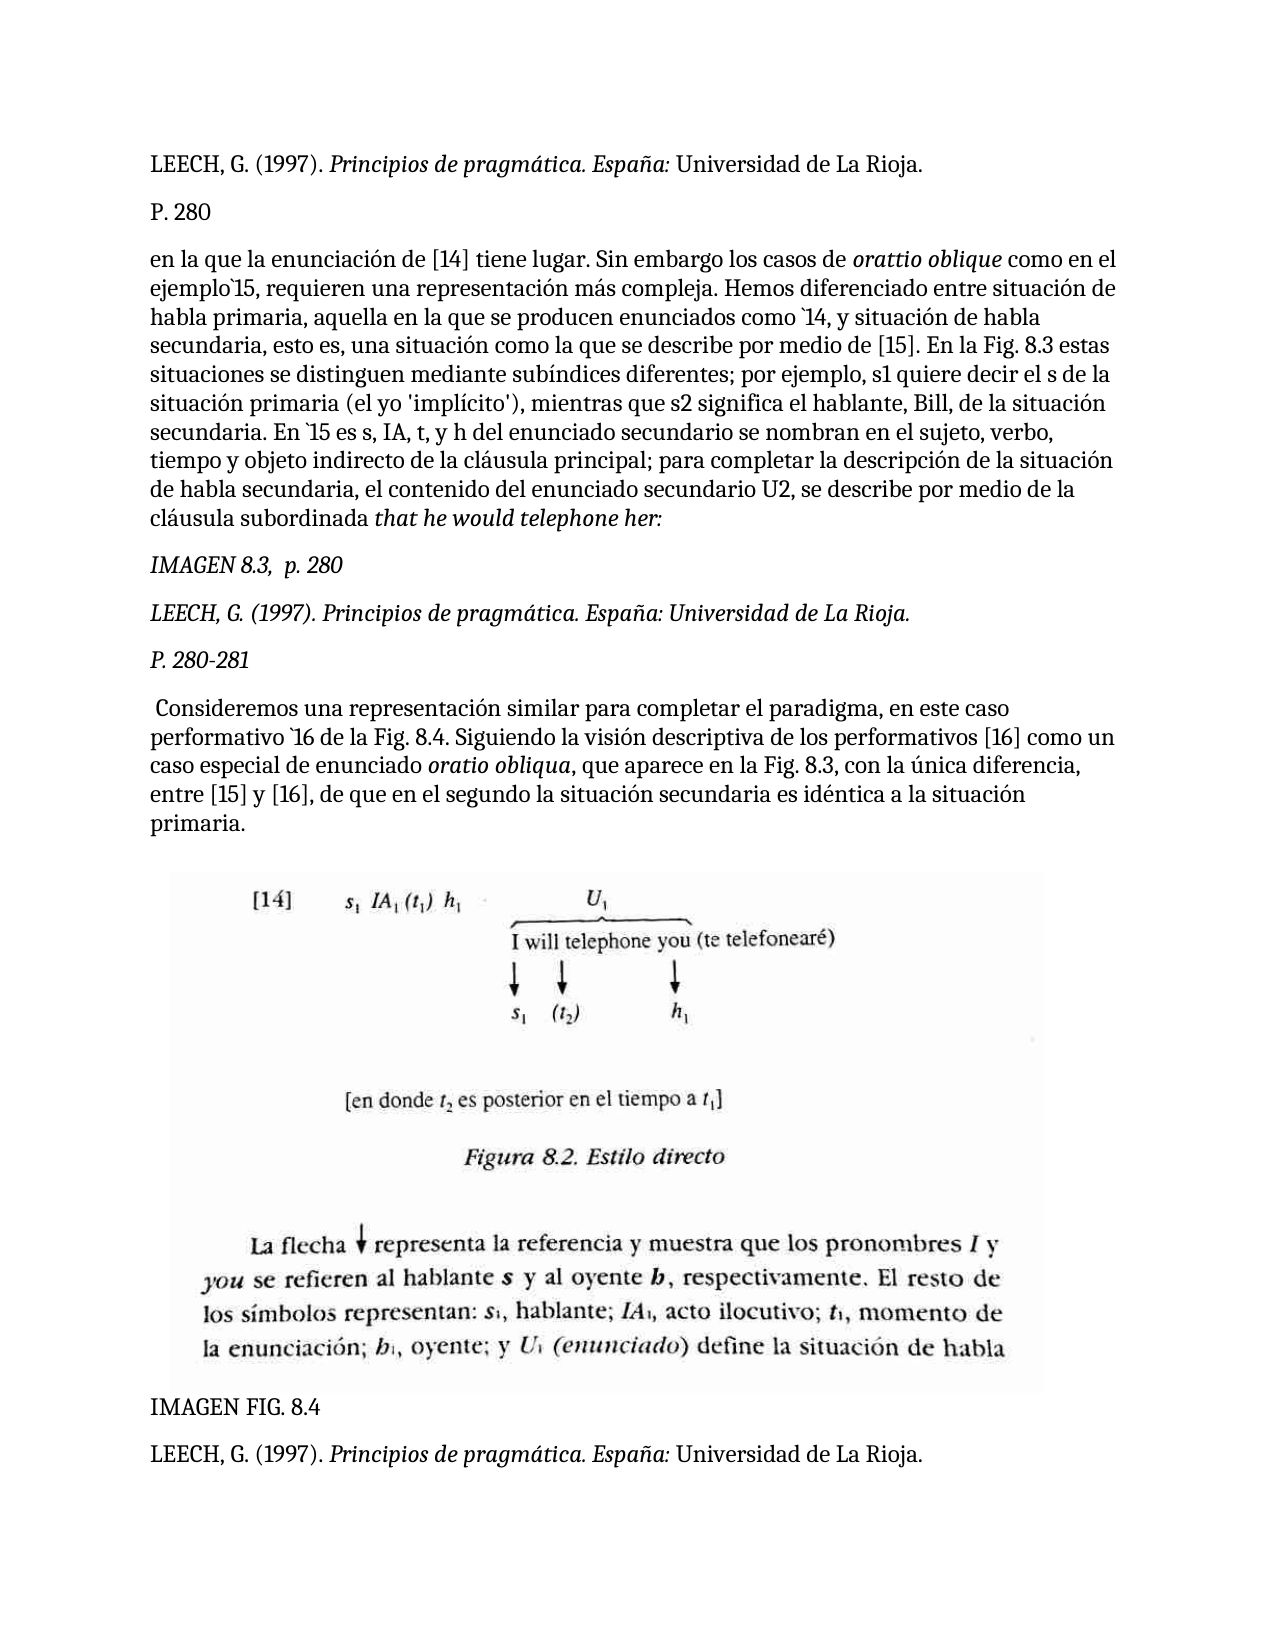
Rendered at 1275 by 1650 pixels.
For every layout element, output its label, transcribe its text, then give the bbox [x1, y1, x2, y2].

text LEECH, G. (1997). Principios de pragmática. España: Universidad de La Rioja. [150, 599, 1125, 627]
text P. 280 [150, 197, 1125, 226]
text LEECH, G. (1997). Principios de pragmática. España: Universidad de La Rioja. [150, 150, 1125, 179]
text LEECH, G. (1997). Principios de pragmática. España: Universidad de La Rioja. [150, 1440, 1125, 1469]
text IMAGEN 8.3, p. 280 [150, 551, 1125, 580]
text P. 280-281 [150, 646, 1125, 675]
text en la que la enunciación de [14] tiene lugar. Sin embargo los casos de orattio oblique como en el ejemplo`15, requieren una representación más compleja. Hemos diferenciado entre situación de habla primaria, aquella en la que se producen enunciados como `14, y situación de habla secundaria, esto es, una situación como la que se describe por medio de [15]. En la Fig. 8.3 estas situaciones se distinguen mediante subíndices diferentes; por ejemplo, s1 quiere decir el s de la situación primaria (el yo 'implícito'), mientras que s2 significa el hablante, Bill, de la situación secundaria. En `15 es s, IA, t, y h del enunciado secundario se nombran en el sujeto, verbo, tiempo y objeto indirecto de la cláusula principal; para completar la descripción de la situación de habla secundaria, el contenido del enunciado secundario U2, se describe por medio de la cláusula subordinada that he would telephone her: [150, 245, 1125, 532]
text Consideremos una representación similar para completar el paradigma, en este caso performativo `16 de la Fig. 8.4. Siguiendo la visión descriptiva de los performativos [16] como un caso especial de enunciado oratio obliqua, que aparece en la Fig. 8.3, con la única diferencia, entre [15] y [16], de que en el segundo la situación secundaria es idéntica a la situación primaria. [150, 694, 1125, 837]
picture [168, 856, 1044, 1393]
